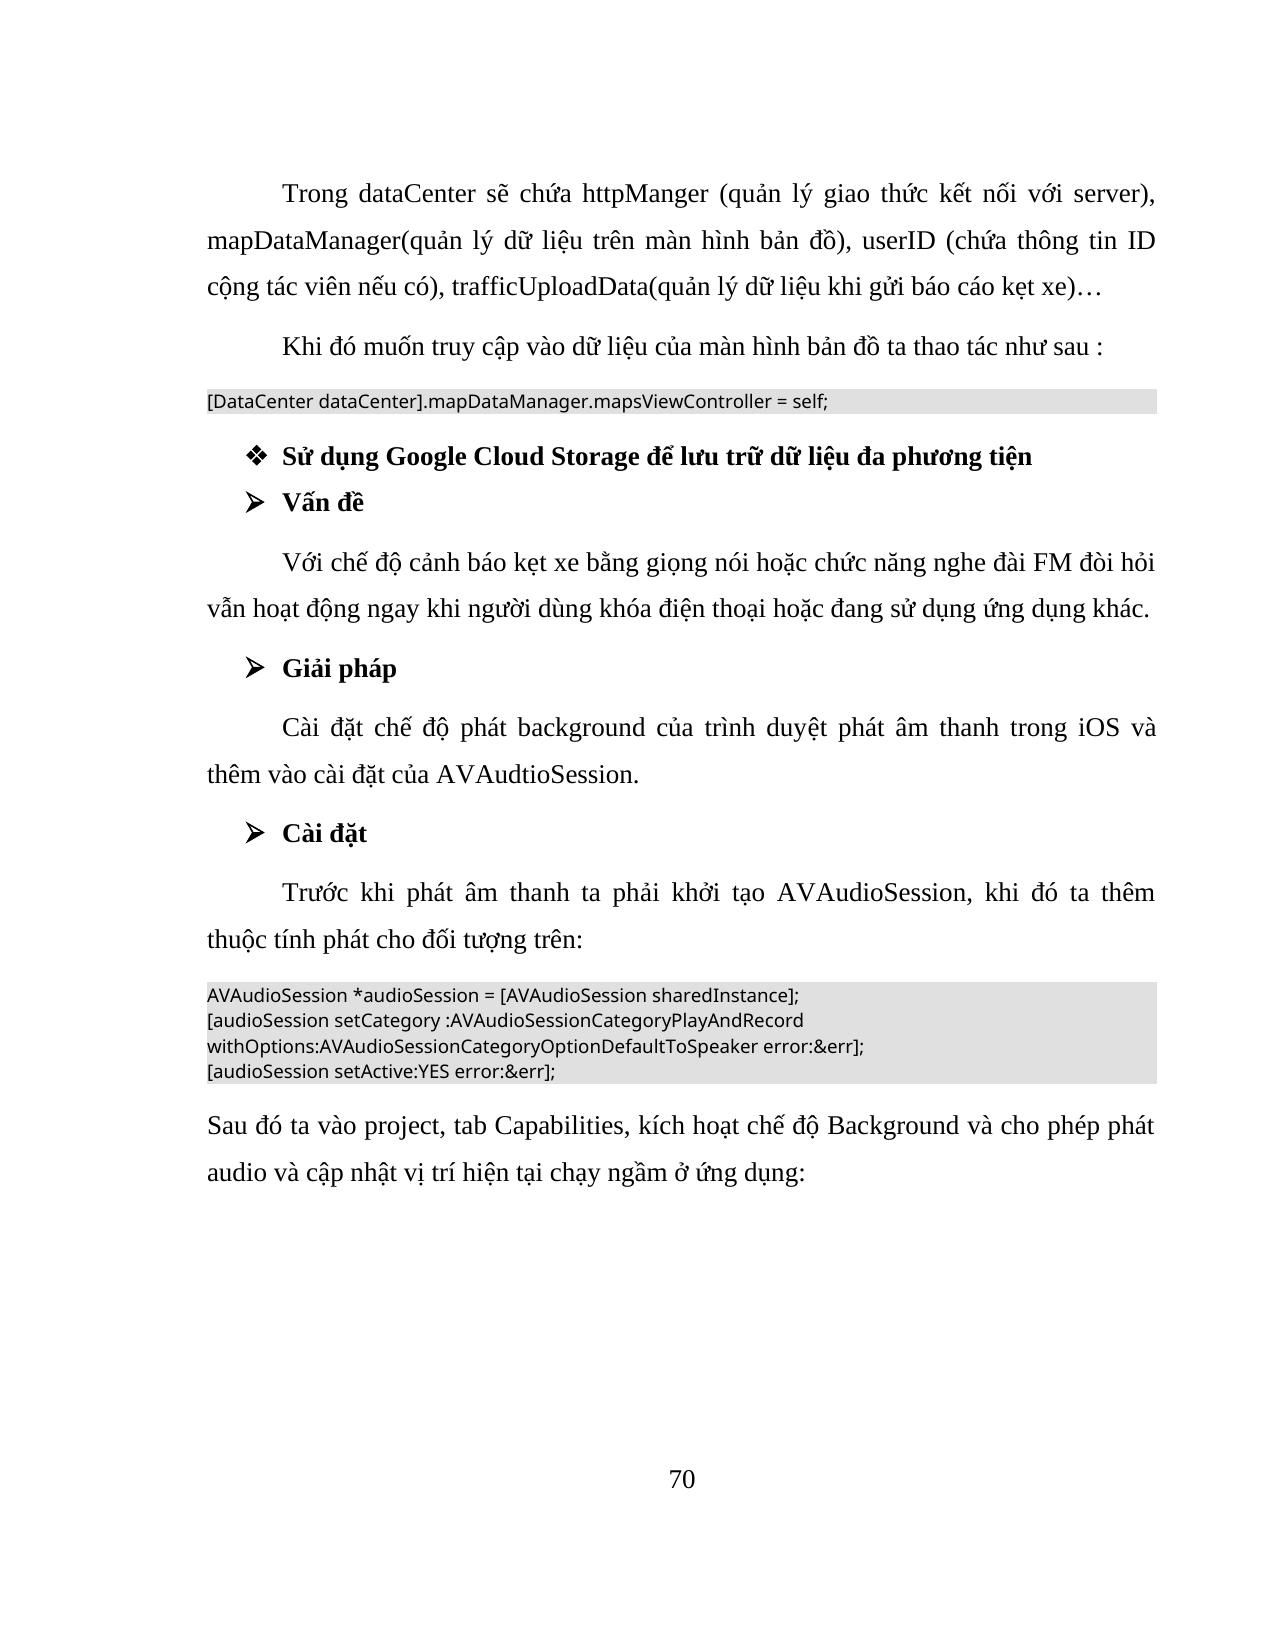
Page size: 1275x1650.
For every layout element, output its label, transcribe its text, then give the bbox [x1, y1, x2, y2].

text [audioSession setActive:YES error:&err]; [207, 1059, 1157, 1084]
list Vấn đề [244, 486, 1157, 518]
text Khi đó muốn truy cập vào dữ liệu của màn hình bản đồ ta thao tác như sau : [207, 330, 1157, 361]
text Với chế độ cảnh báo kẹt xe bằng giọng nói hoặc chức năng nghe đài FM đòi hỏi vẫn hoạt động ngay khi người dùng khóa điện thoại hoặc đang sử dụng ứng dụng khác. [207, 546, 1157, 624]
text Trong dataCenter sẽ chứa httpManger (quản lý giao thức kết nối với server), mapDataManager(quản lý dữ liệu trên màn hình bản đồ), userID (chứa thông tin ID cộng tác viên nếu có), trafficUploadData(quản lý dữ liệu khi gửi báo cáo kẹt xe)… [207, 177, 1157, 302]
text AVAudioSession *audioSession = [AVAudioSession sharedInstance]; [207, 982, 1157, 1008]
text [audioSession setCategory :AVAudioSessionCategoryPlayAndRecord withOptions:AVAudioSessionCategoryOptionDefaultToSpeaker error:&err]; [207, 1008, 1157, 1059]
list Sử dụng Google Cloud Storage để lưu trữ dữ liệu đa phương tiện [244, 439, 1157, 471]
list Cài đặt [244, 817, 1157, 848]
text Sau đó ta vào project, tab Capabilities, kích hoạt chế độ Background và cho phép phát audio và cập nhật vị trí hiện tại chạy ngầm ở ứng dụng: [207, 1109, 1157, 1187]
text Trước khi phát âm thanh ta phải khởi tạo AVAudioSession, khi đó ta thêm thuộc tính phát cho đối tượng trên: [207, 876, 1157, 954]
list Giải pháp [244, 652, 1157, 683]
text [DataCenter dataCenter].mapDataManager.mapsViewController = self; [207, 389, 1157, 414]
text Cài đặt chế độ phát background của trình duyệt phát âm thanh trong iOS và thêm vào cài đặt của AVAudtioSession. [207, 711, 1157, 789]
